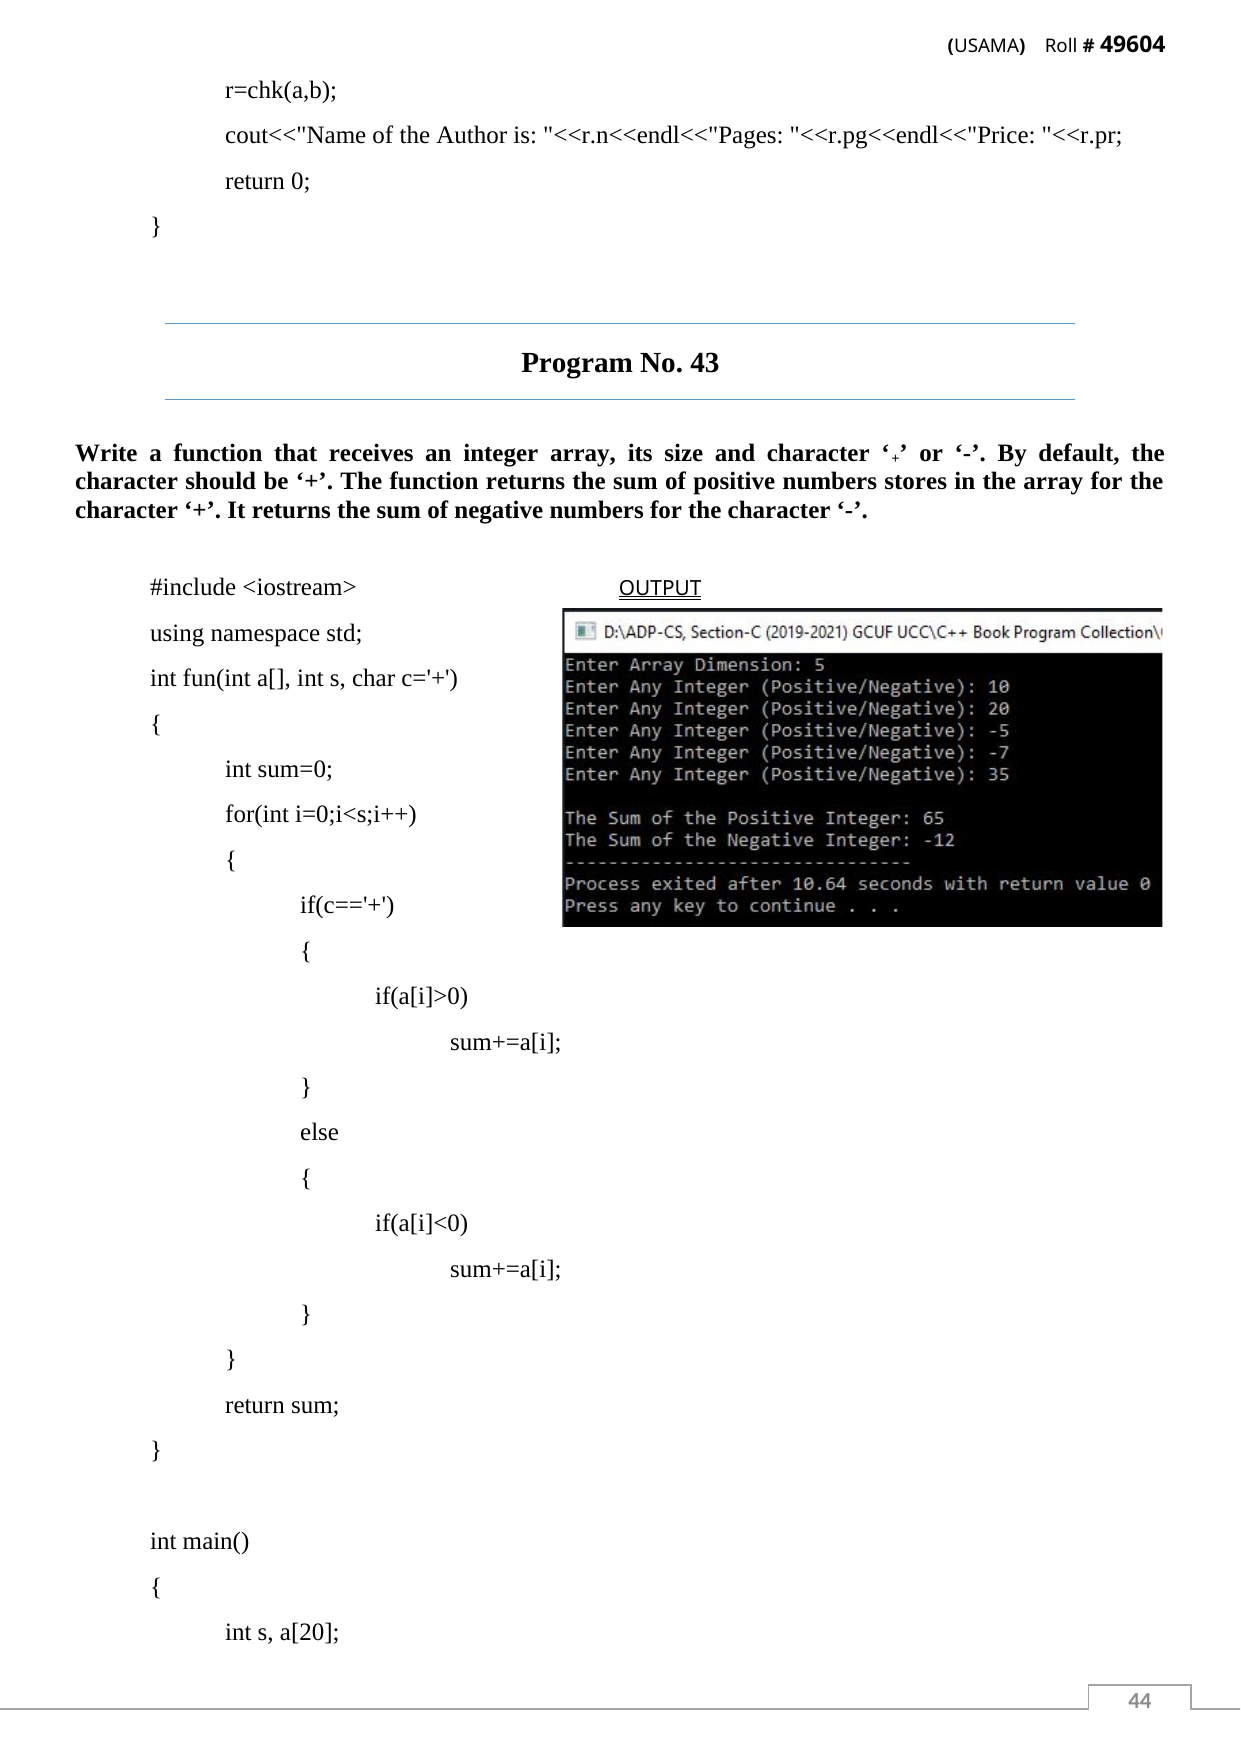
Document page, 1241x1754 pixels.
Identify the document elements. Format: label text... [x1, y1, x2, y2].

text sum+=a[i]; [150, 1254, 1165, 1282]
text else [150, 1117, 1165, 1146]
text } [150, 1435, 1165, 1464]
text } [150, 211, 1165, 240]
text #include <iostream> OUTPUT [150, 572, 1165, 601]
text { [150, 709, 562, 737]
text int fun(int a[], int s, char c='+') [150, 663, 562, 692]
text int main() [150, 1526, 1165, 1555]
text if(a[i]<0) [150, 1208, 1165, 1237]
text Write a function that receives an integer array, its size and character ‘+’ or ‘-’. By default, the character should be ‘+’. The function returns the sum of positive numbers stores in the array for the character ‘+’. It returns the sum of negative numbers for the character ‘-’. [75, 438, 1165, 524]
text } [150, 1072, 1165, 1101]
text { [150, 936, 1165, 964]
text { [150, 1163, 1165, 1192]
text int sum=0; [150, 754, 562, 783]
text } [150, 1299, 1165, 1328]
text r=chk(a,b); [150, 75, 1165, 104]
text cout<<"Name of the Author is: "<<r.n<<endl<<"Pages: "<<r.pg<<endl<<"Price: "<<r.pr; [150, 120, 1165, 149]
picture [562, 608, 1163, 927]
text return sum; [150, 1390, 1165, 1419]
text { [150, 1572, 1165, 1600]
text sum+=a[i]; [150, 1027, 1165, 1055]
text Program No. 43 [165, 324, 1075, 399]
text using namespace std; [150, 618, 562, 647]
text } [150, 1344, 1165, 1373]
text return 0; [150, 166, 1165, 194]
text if(c=='+') [150, 890, 562, 919]
text { [150, 845, 562, 874]
text for(int i=0;i<s;i++) [150, 799, 562, 828]
text if(a[i]>0) [150, 981, 1165, 1010]
text int s, a[20]; [150, 1617, 1165, 1646]
